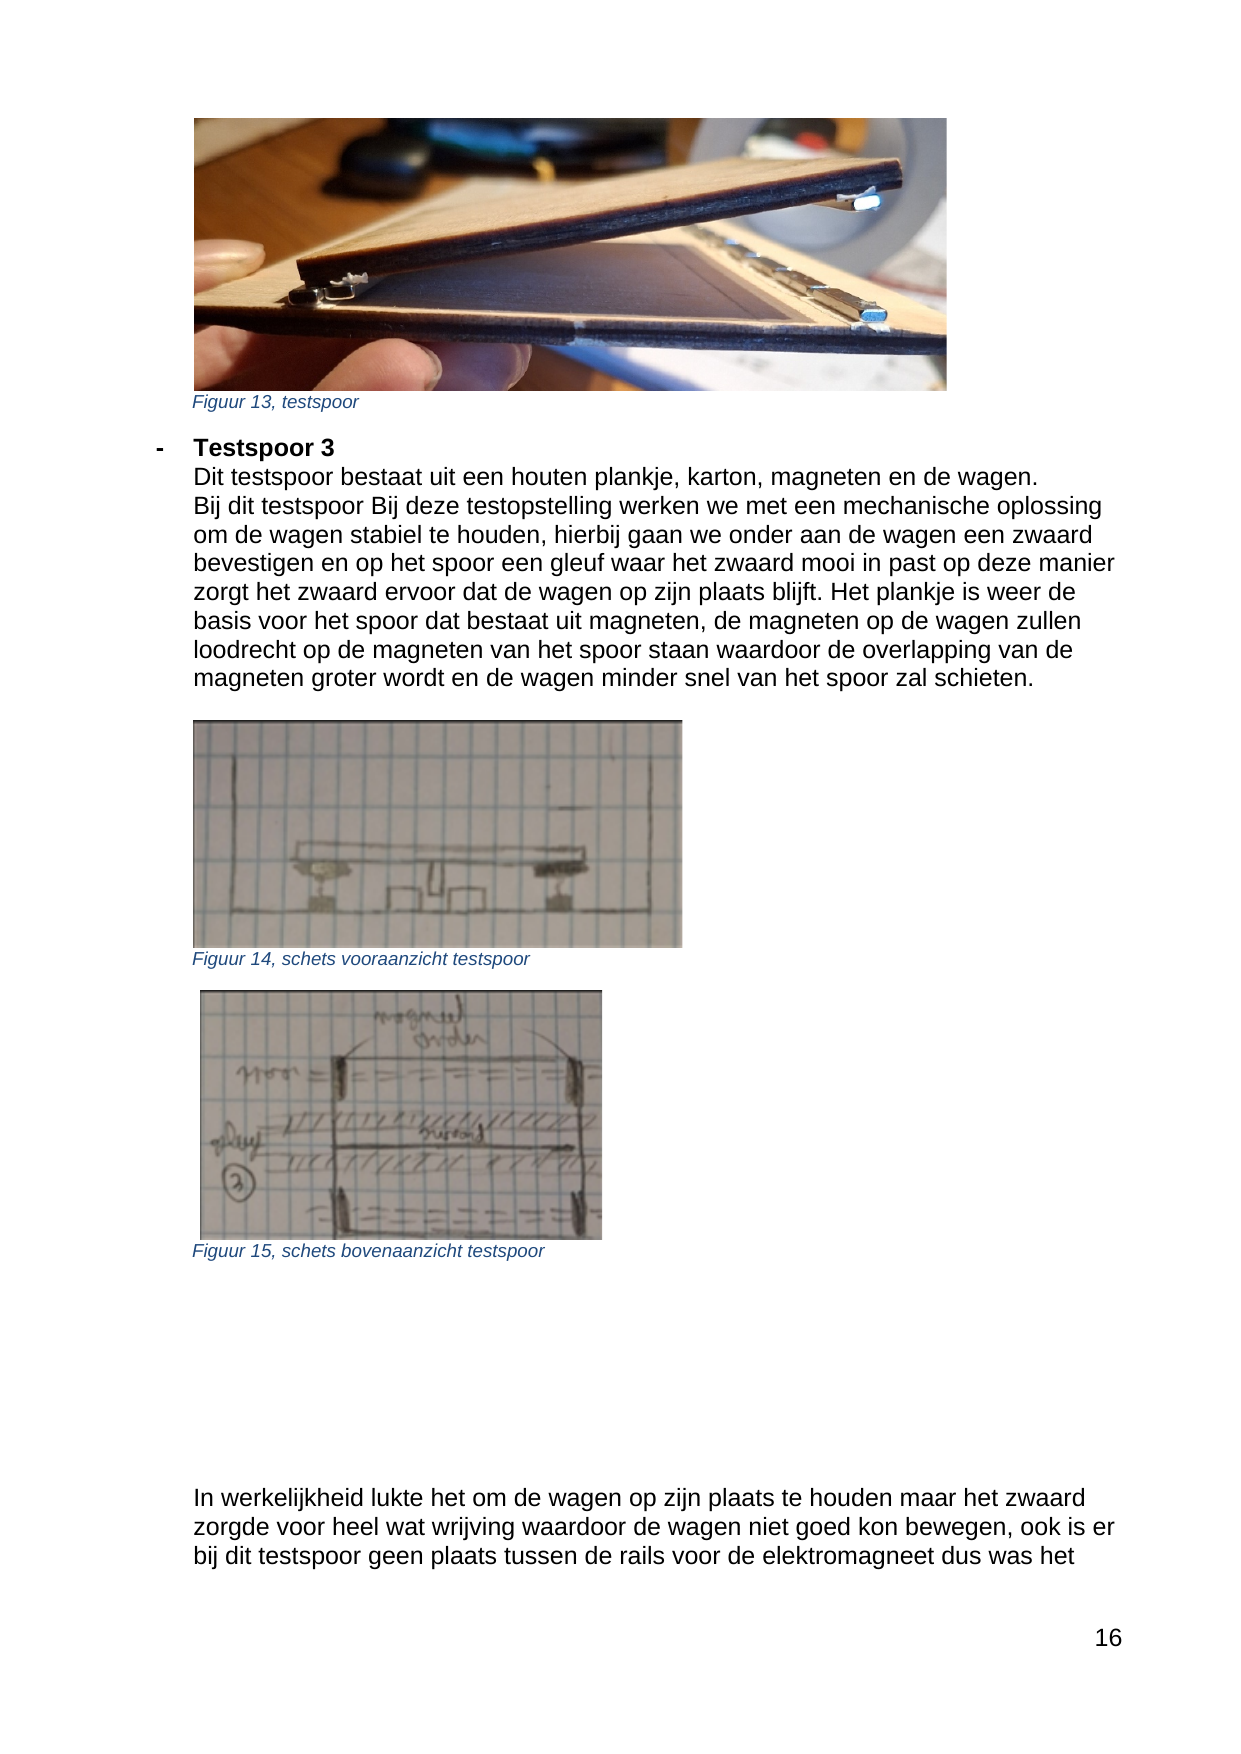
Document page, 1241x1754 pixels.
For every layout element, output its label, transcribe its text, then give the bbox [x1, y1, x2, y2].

text Figuur 15, schets bovenaanzicht testspoor [118, 1240, 1122, 1261]
picture [193, 720, 683, 948]
picture [200, 990, 603, 1240]
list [193, 1483, 1122, 1569]
list Testspoor 3 [156, 433, 1122, 462]
text Figuur 14, schets vooraanzicht testspoor [118, 948, 1122, 969]
text Figuur 13, testspoor [118, 391, 1122, 412]
picture [194, 118, 947, 391]
list Dit testspoor bestaat uit een houten plankje, karton, magneten en de wagen. Bij dit testspoor Bij deze testopstelling werken we met een mechanische oplossing om de wagen stabiel te houden, hierbij gaan we onder aan de wagen een zwaard bevestigen en op het spoor een gleuf waar het zwaard mooi in past op deze manier zorgt het zwaard ervoor dat de wagen op zijn plaats blijft. Het plankje is weer de basis voor het spoor dat bestaat uit magneten, de magneten op de wagen zullen loodrecht op de magneten van het spoor staan waardoor de overlapping van de magneten groter wordt en de wagen minder snel van het spoor zal schieten. [193, 462, 1122, 721]
